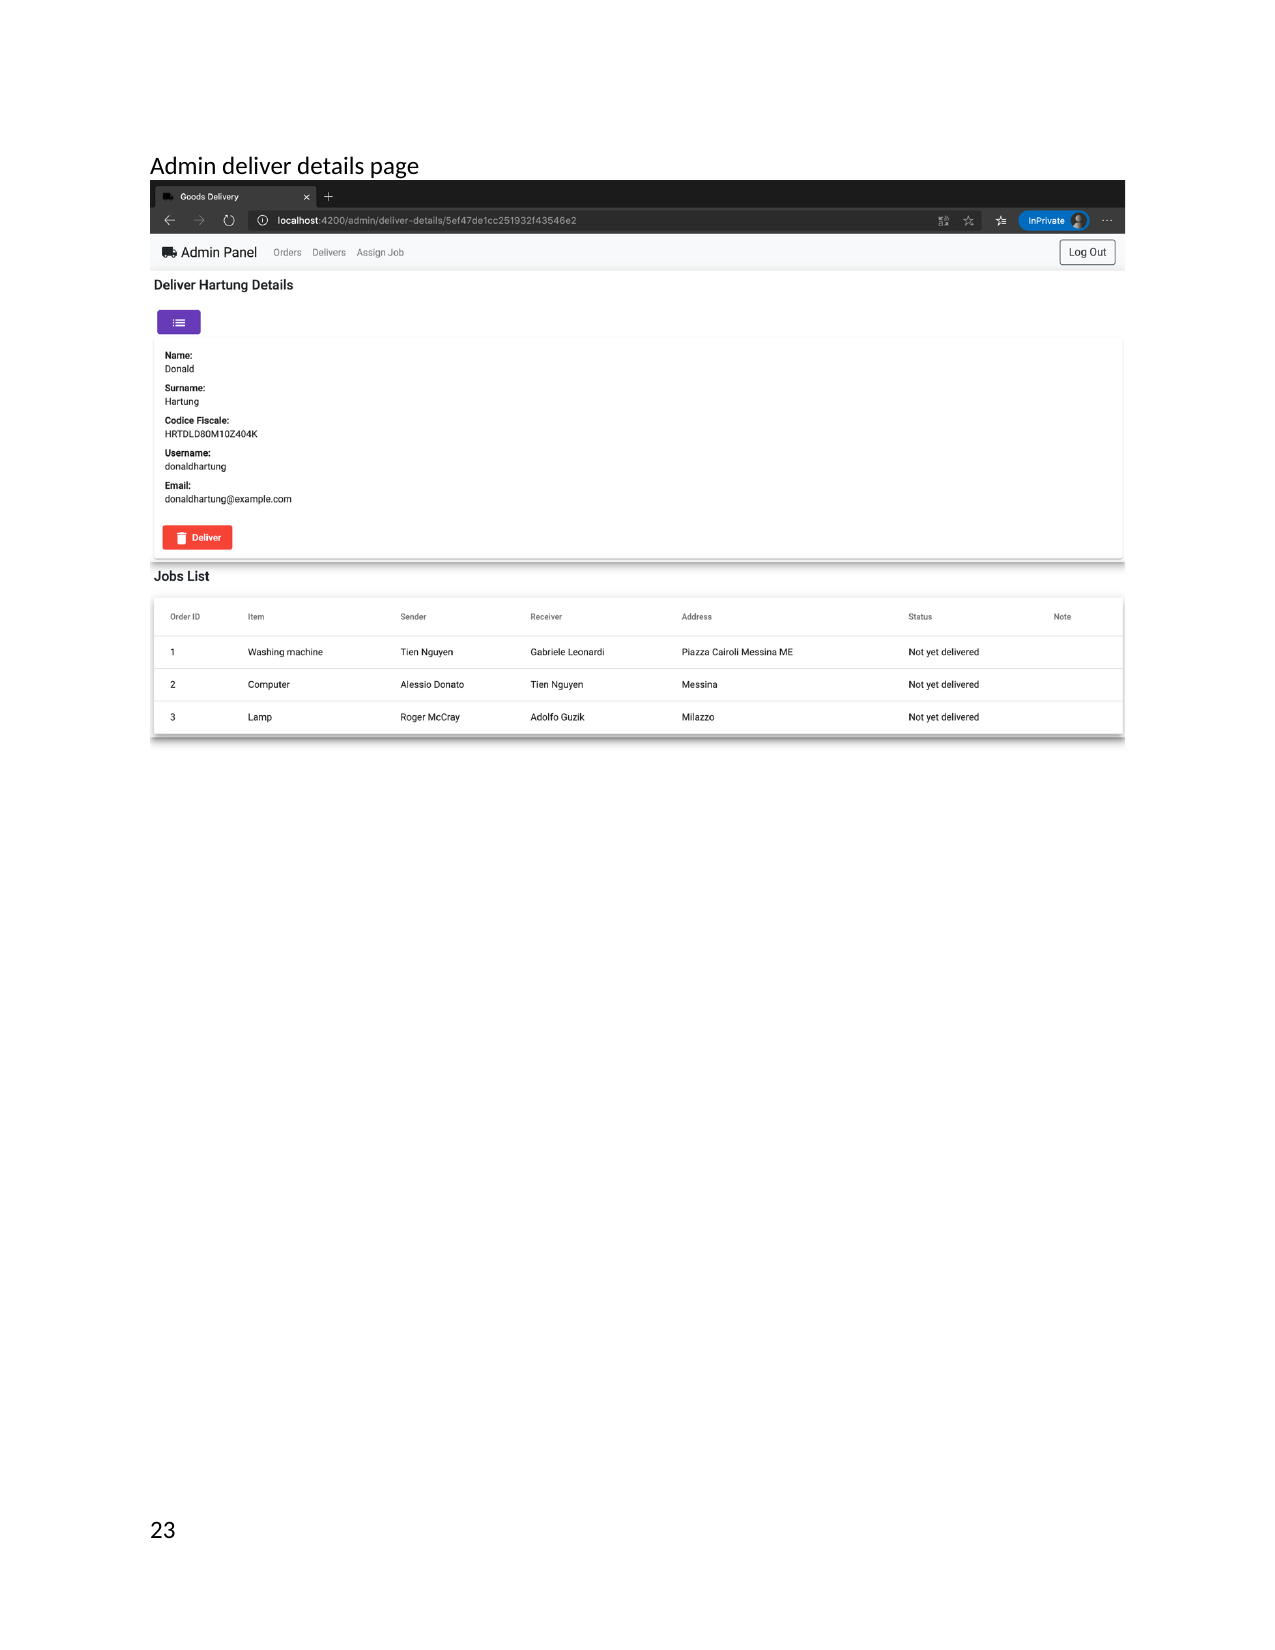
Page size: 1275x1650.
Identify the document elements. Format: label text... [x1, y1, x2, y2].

picture [150, 180, 1125, 790]
text Admin deliver details page [150, 150, 1125, 180]
